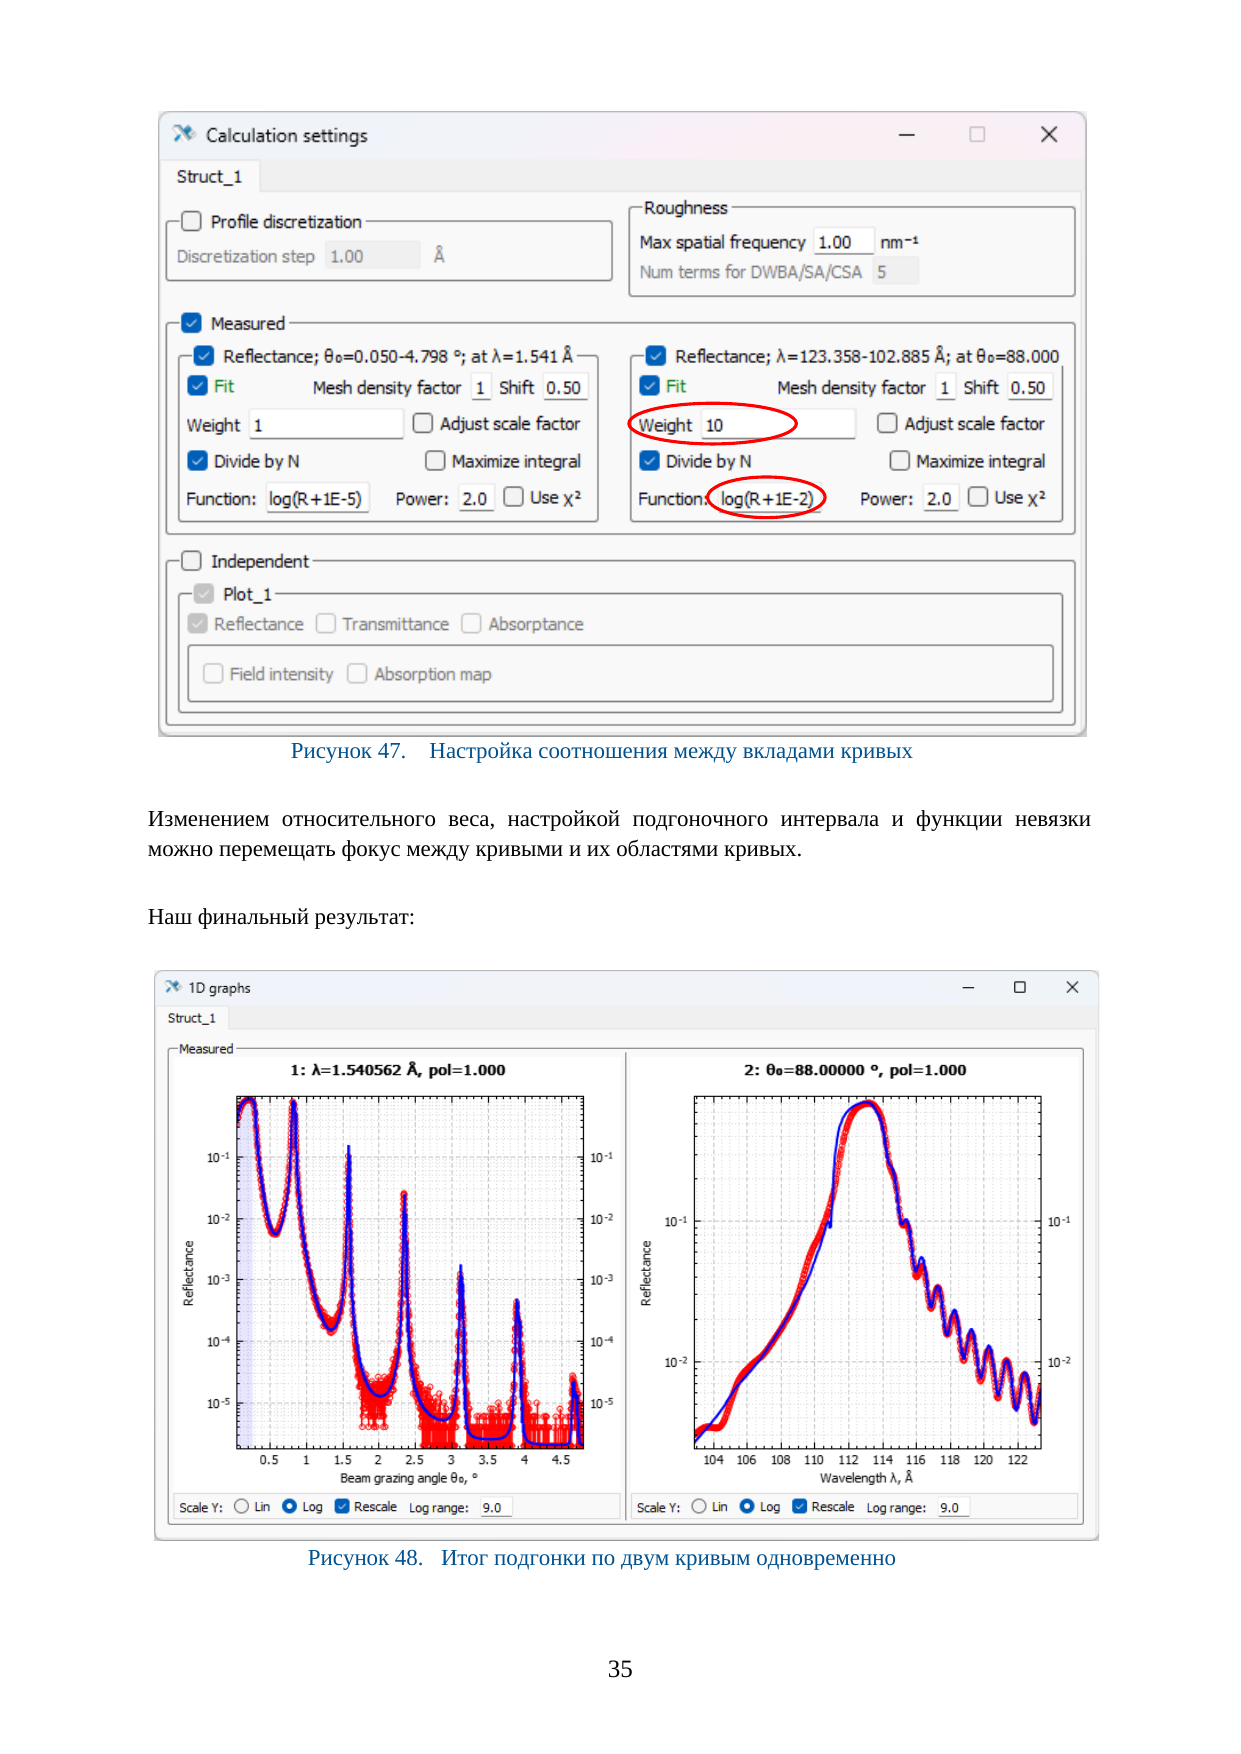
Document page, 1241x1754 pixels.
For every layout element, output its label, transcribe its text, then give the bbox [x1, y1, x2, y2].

picture [158, 111, 1087, 737]
picture [154, 970, 1100, 1541]
text Изменением относительного веса, настройкой подгоночного интервала и функции невязки можно перемещать фокус между кривыми и их областями кривых. [148, 805, 1093, 861]
text Наш финальный результат: [148, 903, 1093, 929]
list Итог подгонки по двум кривым одновременно [178, 1541, 1093, 1571]
